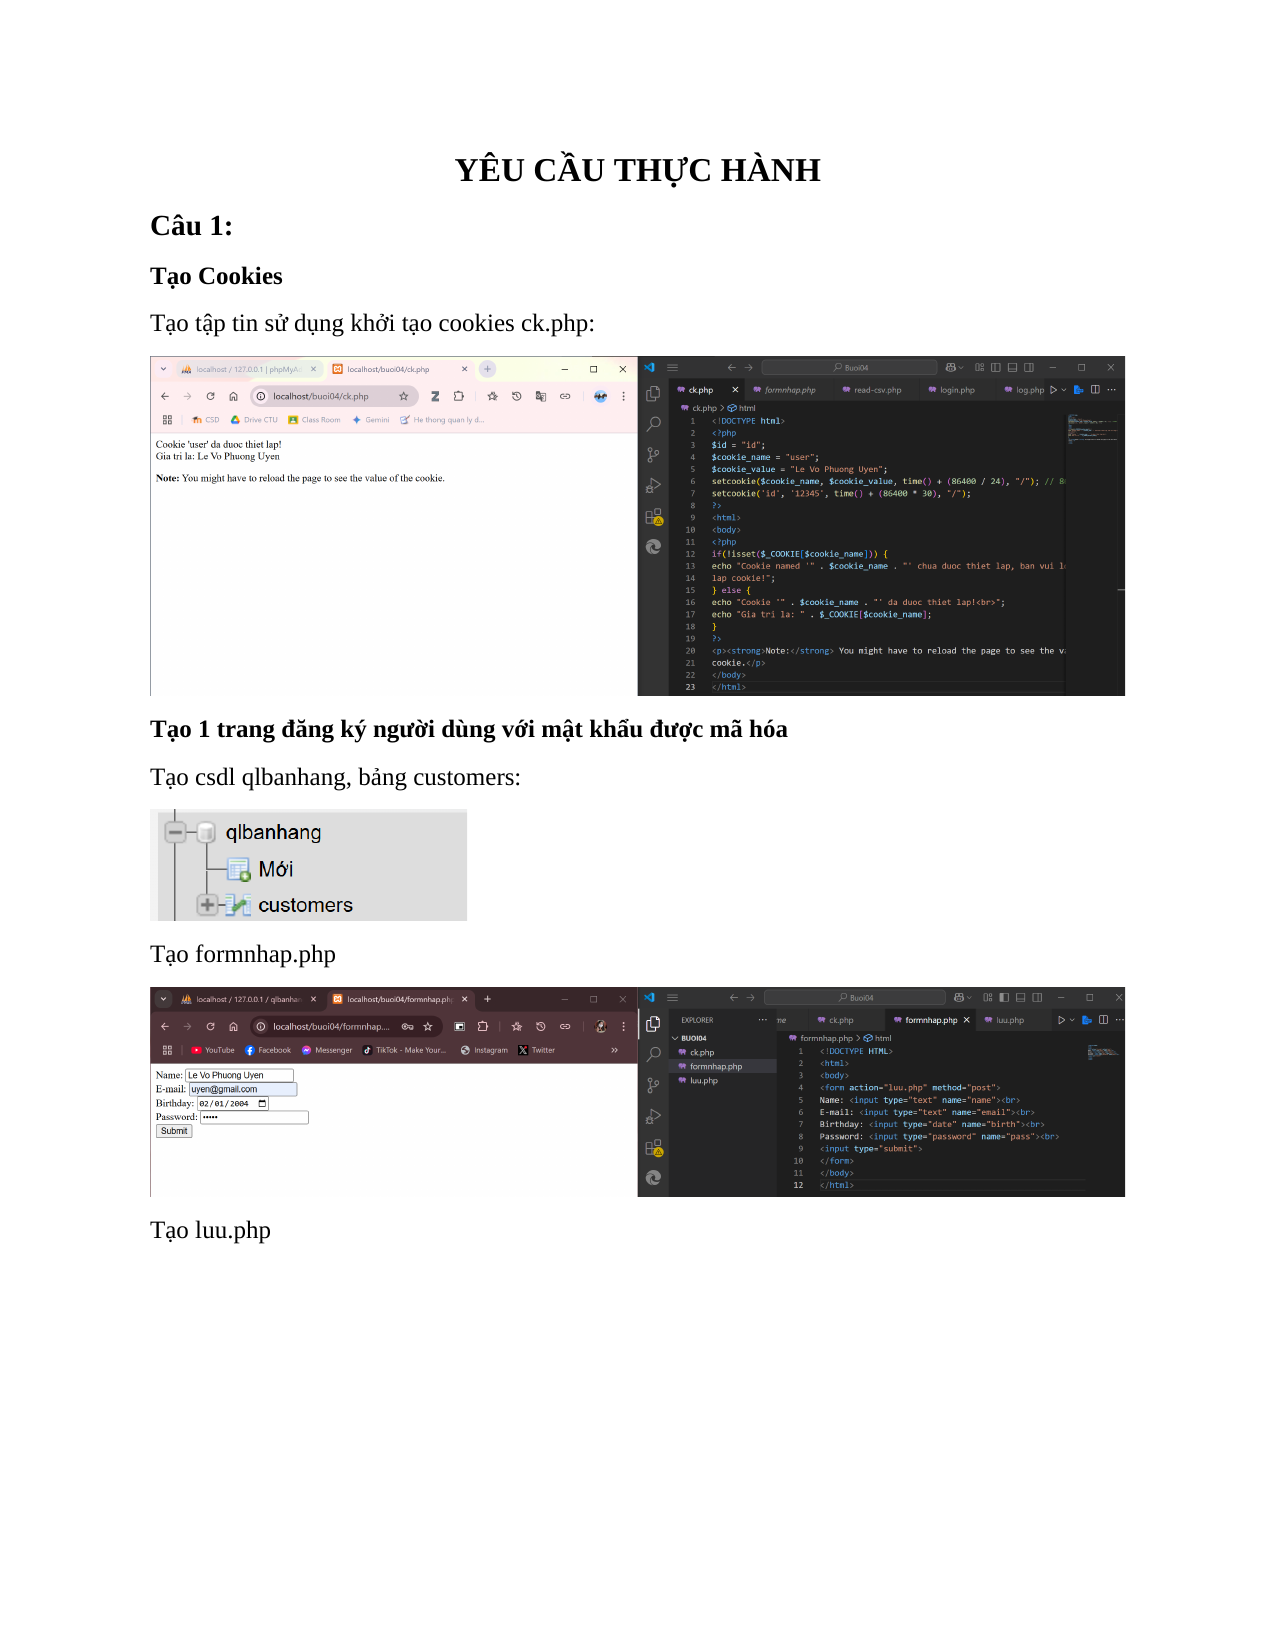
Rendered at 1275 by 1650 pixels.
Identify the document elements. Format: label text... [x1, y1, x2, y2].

text Tạo csdl qlbanhang, bảng customers: [150, 762, 1125, 791]
text Tạo tập tin sử dụng khởi tạo cookies ck.php: [150, 308, 1125, 337]
text YÊU CẦU THỰC HÀNH [150, 150, 1125, 188]
picture [150, 356, 1125, 696]
text Câu 1: [150, 208, 1125, 242]
text Tạo formnhap.php [150, 939, 1125, 968]
text Tạo luu.php [150, 1215, 1125, 1244]
picture [150, 987, 1125, 1197]
text Tạo Cookies [150, 261, 1125, 289]
picture [150, 809, 468, 921]
text Tạo 1 trang đăng ký người dùng với mật khẩu được mã hóa [150, 714, 1125, 743]
